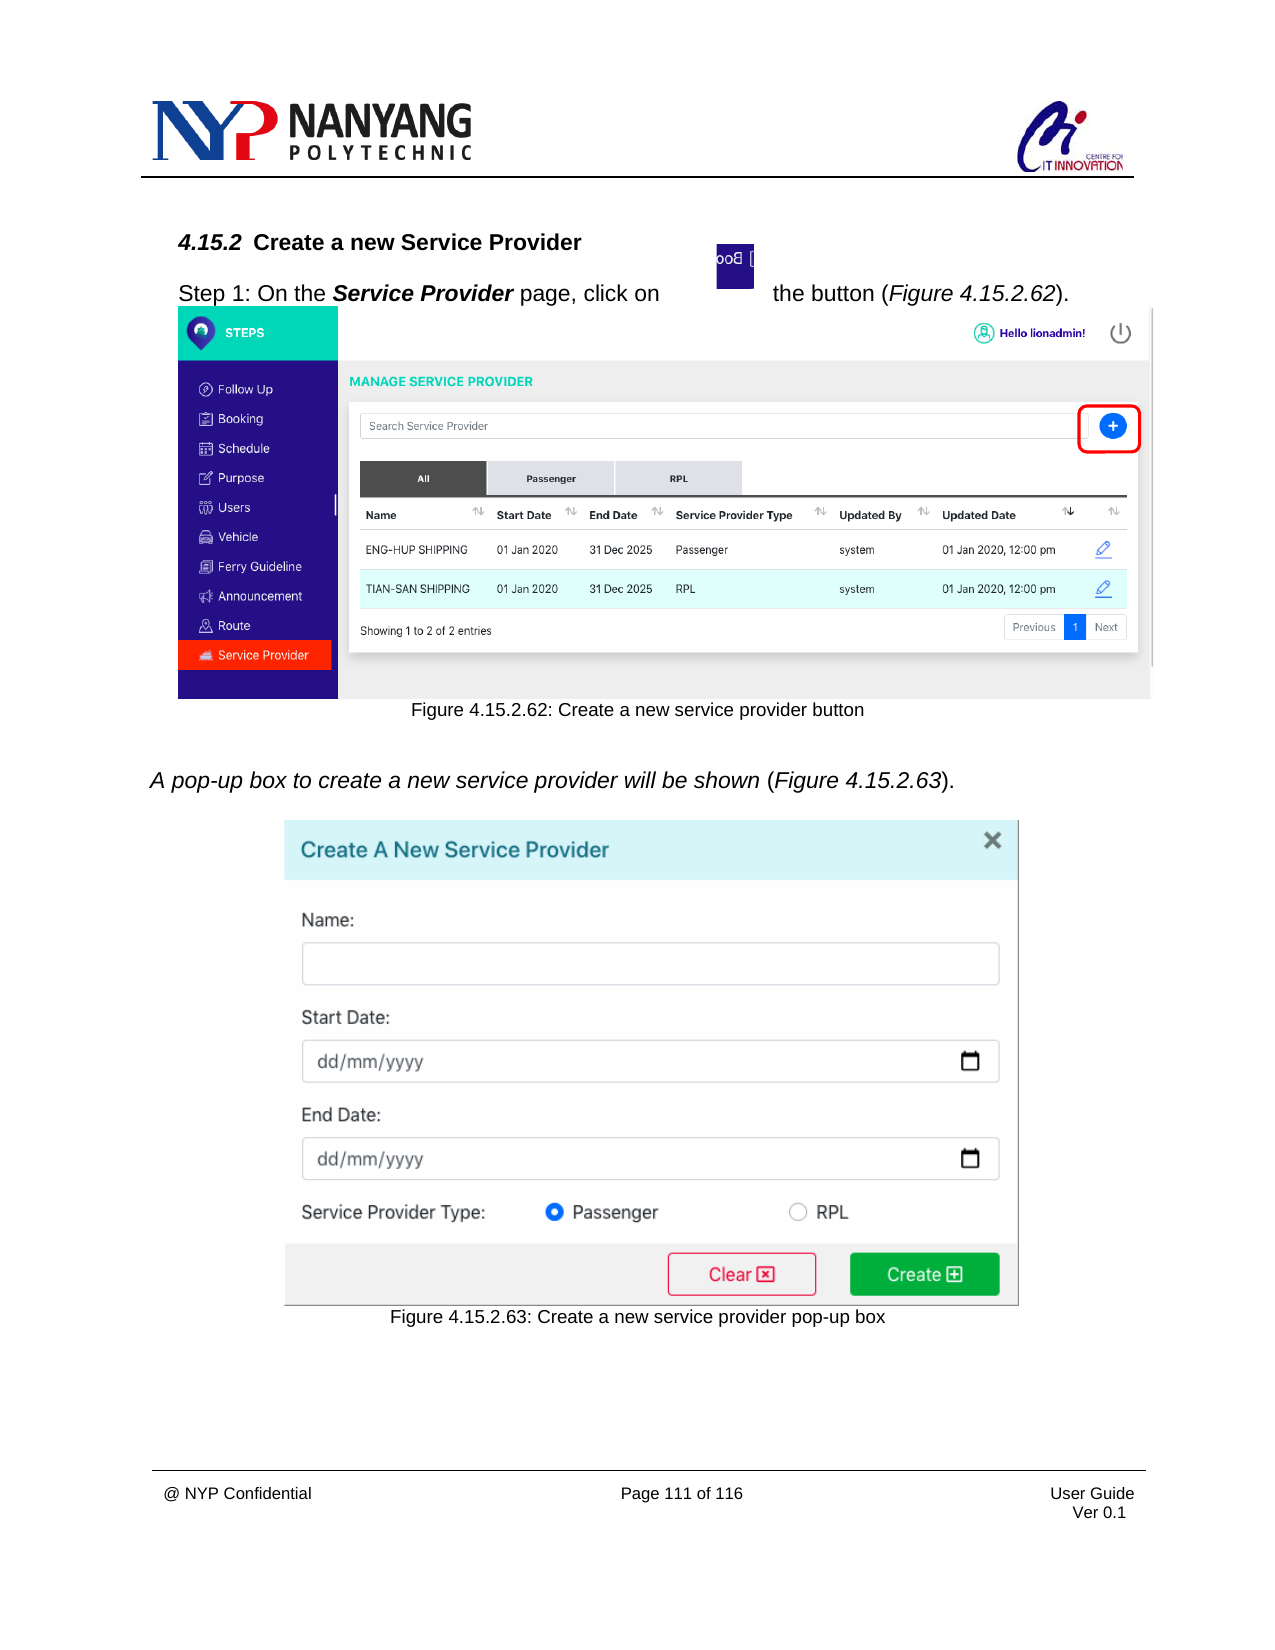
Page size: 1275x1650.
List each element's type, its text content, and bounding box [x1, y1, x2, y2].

picture [178, 306, 1154, 699]
picture [152, 101, 471, 160]
picture [284, 820, 1019, 1306]
picture [716, 244, 754, 289]
subtitle Create a new Service Provider [178, 229, 1125, 255]
